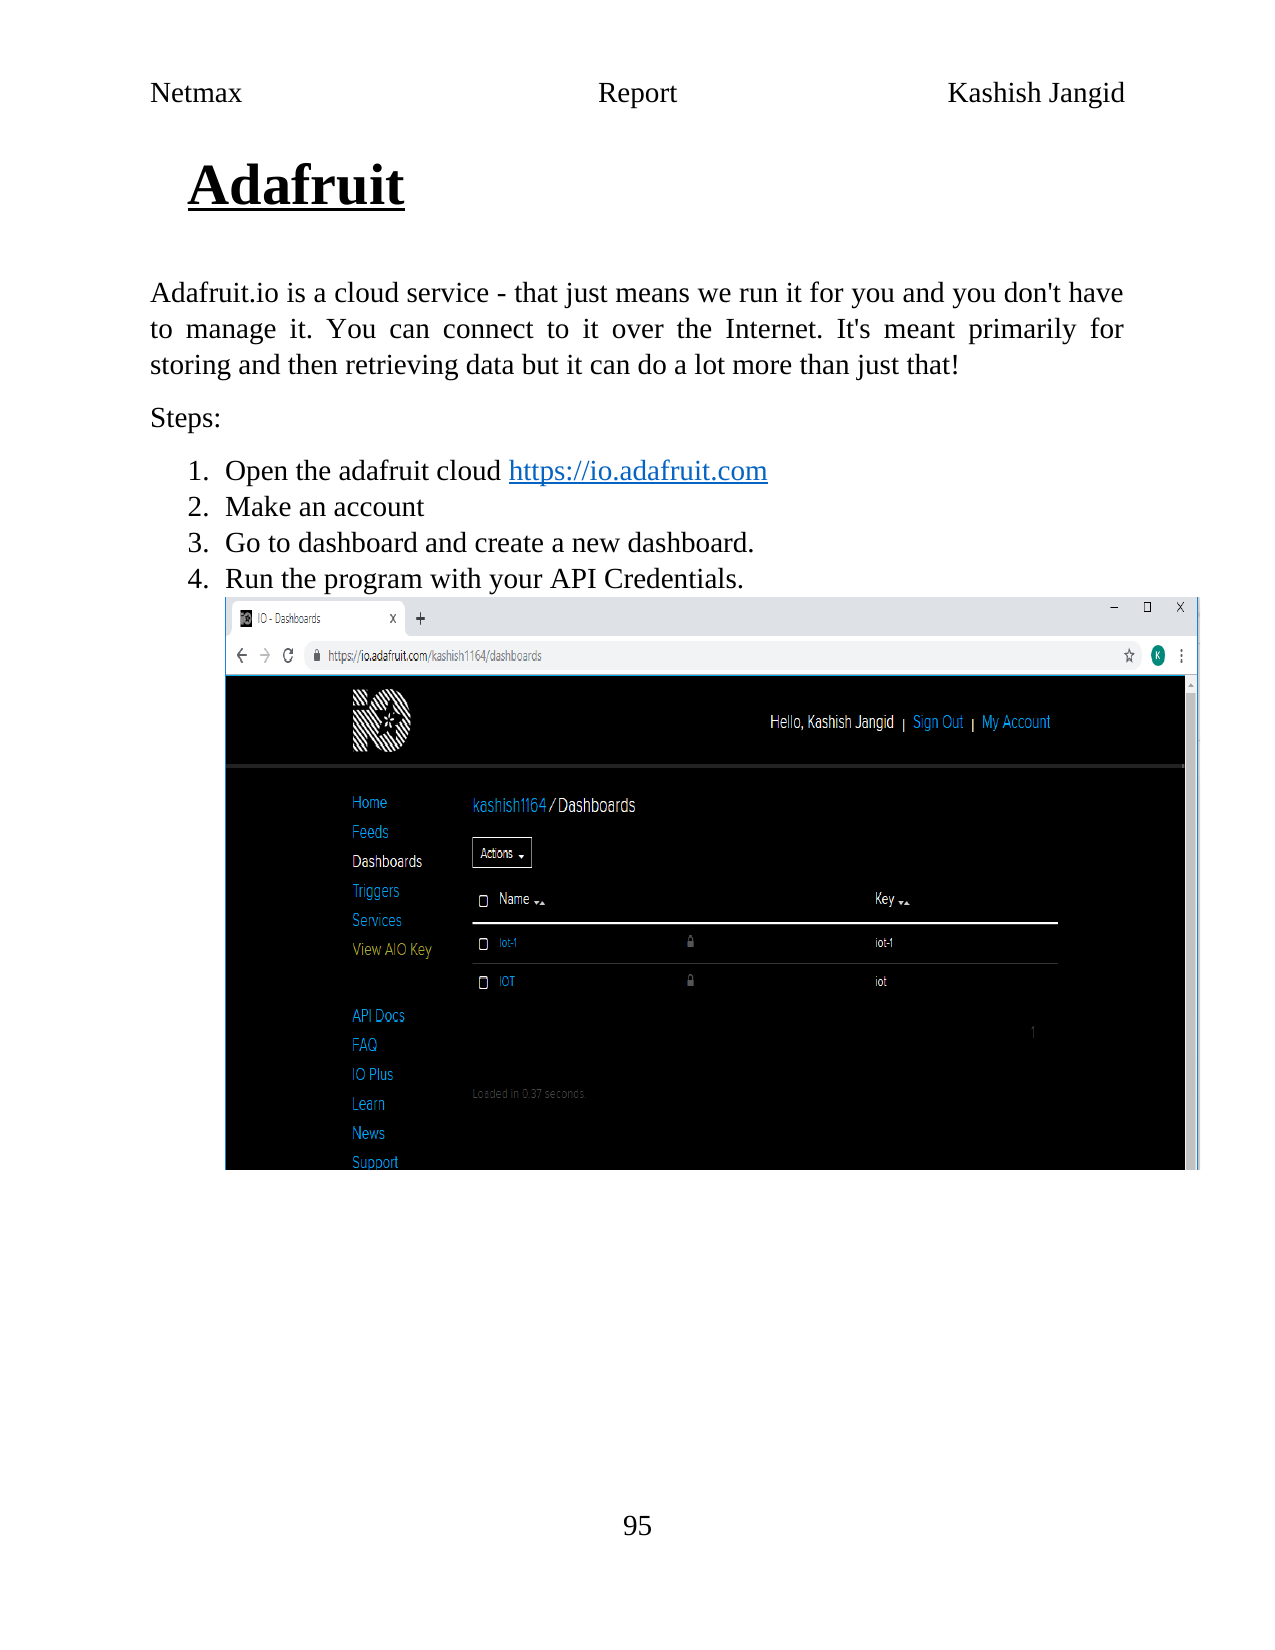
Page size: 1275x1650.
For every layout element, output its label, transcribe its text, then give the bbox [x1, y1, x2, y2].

text Adafruit.io is a cloud service - that just means we run it for you and you don't have to manage it. You can connect to it over the Internet. It's meant primarily for storing and then retrieving data but it can do a lot more than just that! [150, 275, 1125, 381]
list Run the program with your API Credentials. [187, 562, 1125, 595]
text Steps: [150, 400, 1125, 434]
list Make an account [187, 489, 1125, 523]
list Open the adafruit cloud https://io.adafruit.com [187, 453, 1125, 487]
subtitle Adafruit [187, 150, 1125, 217]
picture [225, 597, 1200, 1170]
list Go to dashboard and create a new dashboard. [187, 525, 1125, 559]
